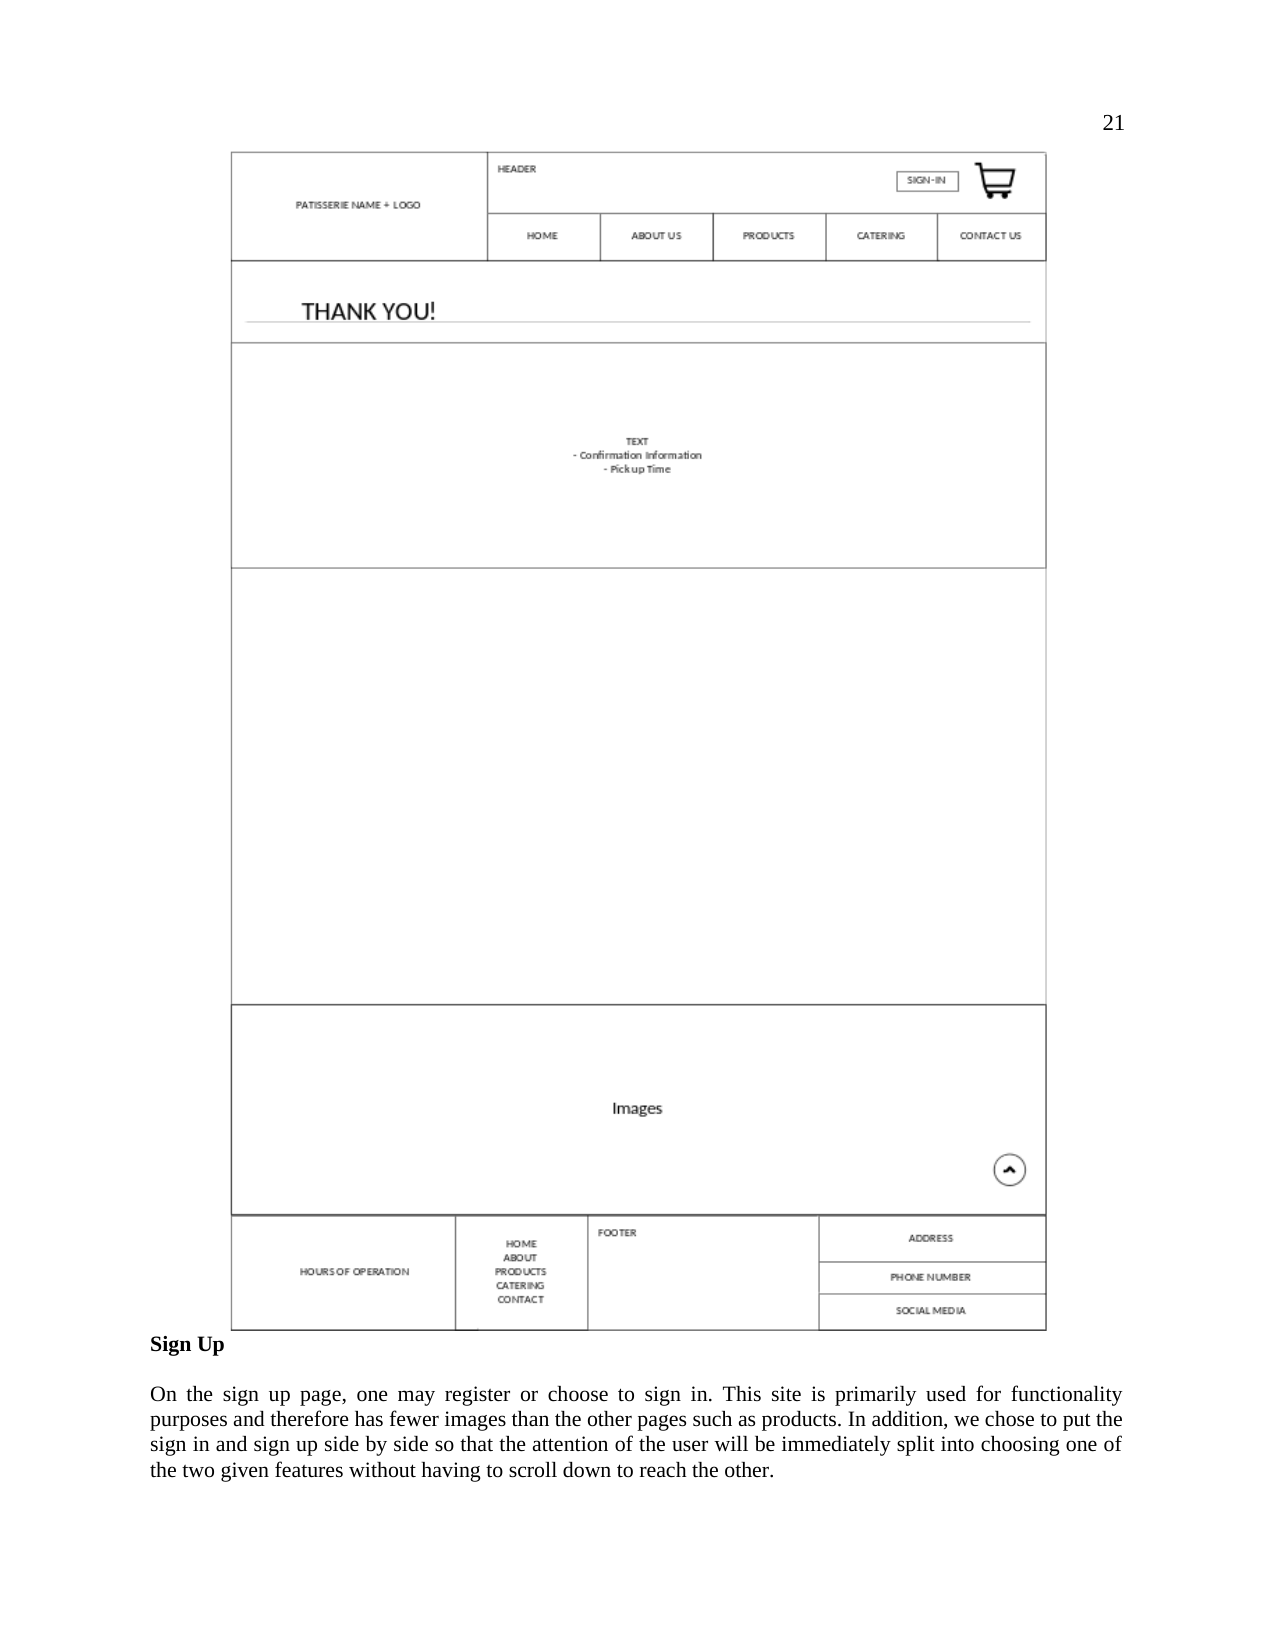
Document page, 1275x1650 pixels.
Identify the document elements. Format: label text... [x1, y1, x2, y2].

text On the sign up page, one may register or choose to sign in. This site is primarily used for functionality purposes and therefore has fewer images than the other pages such as products. In addition, we chose to put the sign in and sign up side by side so that the attention of the user will be immediately split into choosing one of the two given features without having to scroll down to reach the other. [150, 1381, 1125, 1482]
text Sign Up [150, 1331, 1125, 1356]
